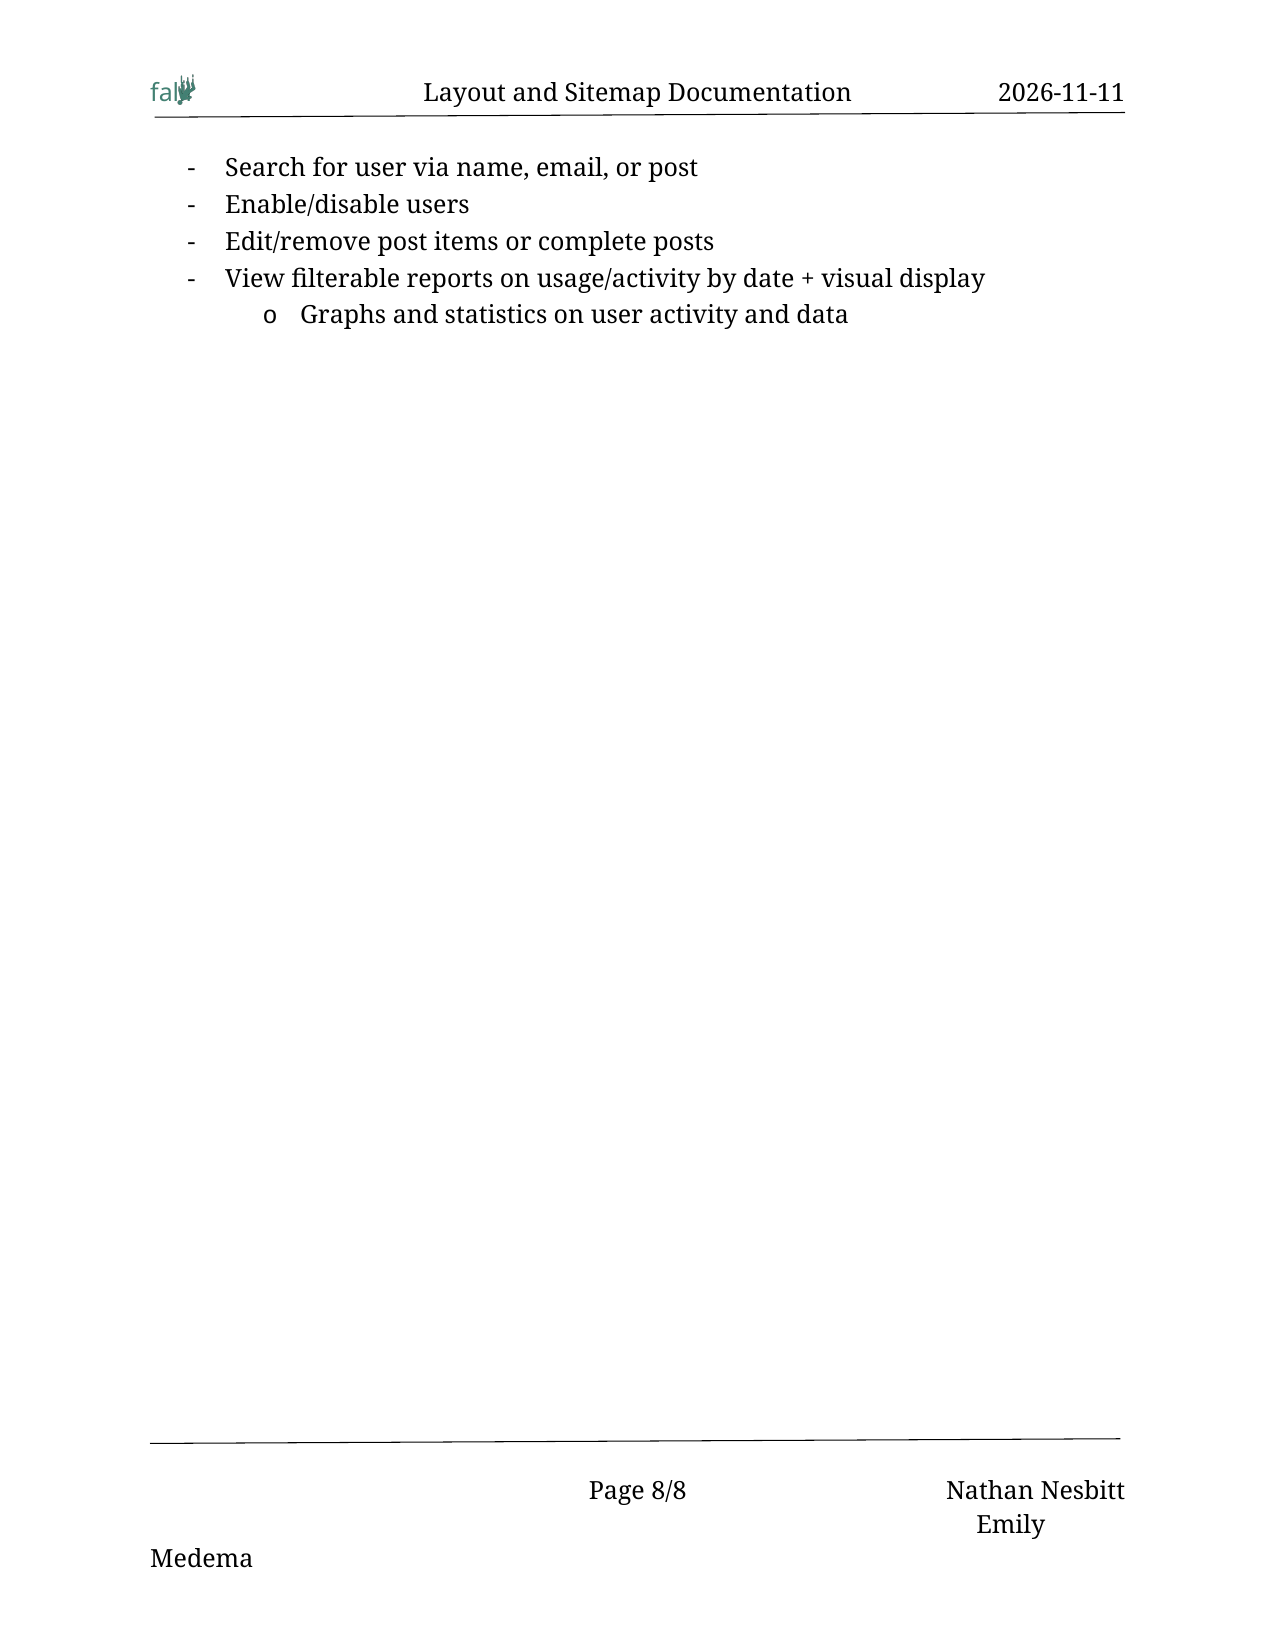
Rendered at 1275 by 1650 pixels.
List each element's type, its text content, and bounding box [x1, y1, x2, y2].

picture [168, 65, 201, 110]
list Edit/remove post items or complete posts [187, 223, 1125, 258]
list Enable/disable users [187, 187, 1125, 221]
list View filterable reports on usage/activity by date + visual display [187, 260, 1125, 294]
list Graphs and statistics on user activity and data [262, 297, 1125, 331]
list Search for user via name, email, or post [187, 150, 1125, 184]
